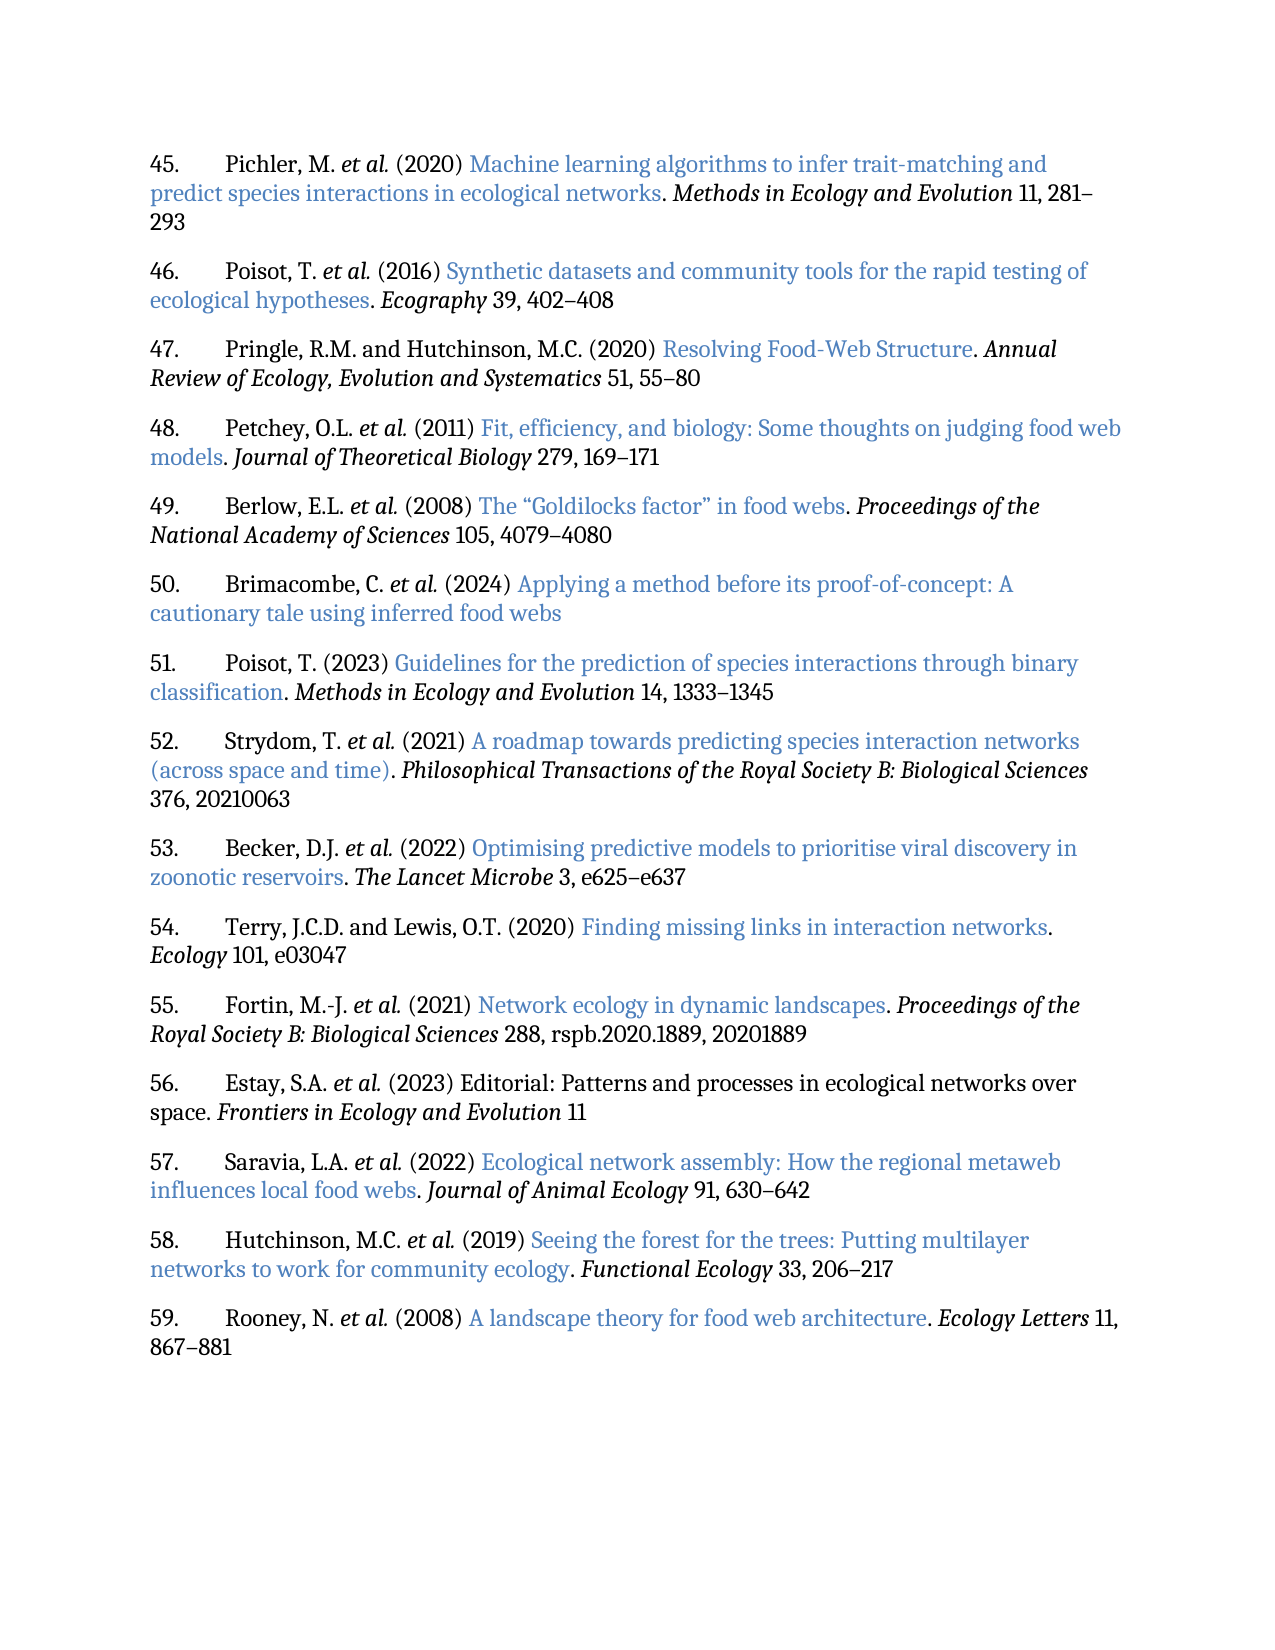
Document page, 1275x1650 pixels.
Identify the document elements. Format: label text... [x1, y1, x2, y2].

text 54. Terry, J.C.D. and Lewis, O.T. (2020) Finding missing links in interaction networks. Ecology 101, e03047 [150, 912, 1125, 970]
text 49. Berlow, E.L. et al. (2008) The “Goldilocks factor” in food webs. Proceedings of the National Academy of Sciences 105, 4079–4080 [150, 492, 1125, 549]
text 58. Hutchinson, M.C. et al. (2019) Seeing the forest for the trees: Putting multilayer networks to work for community ecology. Functional Ecology 33, 206–217 [150, 1226, 1125, 1283]
text 47. Pringle, R.M. and Hutchinson, M.C. (2020) Resolving Food-Web Structure. Annual Review of Ecology, Evolution and Systematics 51, 55–80 [150, 335, 1125, 393]
text 51. Poisot, T. (2023) Guidelines for the prediction of species interactions through binary classification. Methods in Ecology and Evolution 14, 1333–1345 [150, 649, 1125, 706]
text 45. Pichler, M. et al. (2020) Machine learning algorithms to infer trait-matching and predict species interactions in ecological networks. Methods in Ecology and Evolution 11, 281–293 [150, 150, 1125, 236]
text 56. Estay, S.A. et al. (2023) Editorial: Patterns and processes in ecological networks over space. Frontiers in Ecology and Evolution 11 [150, 1069, 1125, 1127]
text 50. Brimacombe, C. et al. (2024) Applying a method before its proof-of-concept: A cautionary tale using inferred food webs [150, 570, 1125, 628]
text 52. Strydom, T. et al. (2021) A roadmap towards predicting species interaction networks (across space and time). Philosophical Transactions of the Royal Society B: Biological Sciences 376, 20210063 [150, 727, 1125, 813]
text 48. Petchey, O.L. et al. (2011) Fit, efficiency, and biology: Some thoughts on judging food web models. Journal of Theoretical Biology 279, 169–171 [150, 414, 1125, 471]
text 46. Poisot, T. et al. (2016) Synthetic datasets and community tools for the rapid testing of ecological hypotheses. Ecography 39, 402–408 [150, 257, 1125, 314]
text 53. Becker, D.J. et al. (2022) Optimising predictive models to prioritise viral discovery in zoonotic reservoirs. The Lancet Microbe 3, e625–e637 [150, 834, 1125, 892]
text 59. Rooney, N. et al. (2008) A landscape theory for food web architecture. Ecology Letters 11, 867–881 [150, 1304, 1125, 1362]
text 55. Fortin, M.-J. et al. (2021) Network ecology in dynamic landscapes. Proceedings of the Royal Society B: Biological Sciences 288, rspb.2020.1889, 20201889 [150, 991, 1125, 1048]
text 57. Saravia, L.A. et al. (2022) Ecological network assembly: How the regional metaweb influences local food webs. Journal of Animal Ecology 91, 630–642 [150, 1147, 1125, 1205]
